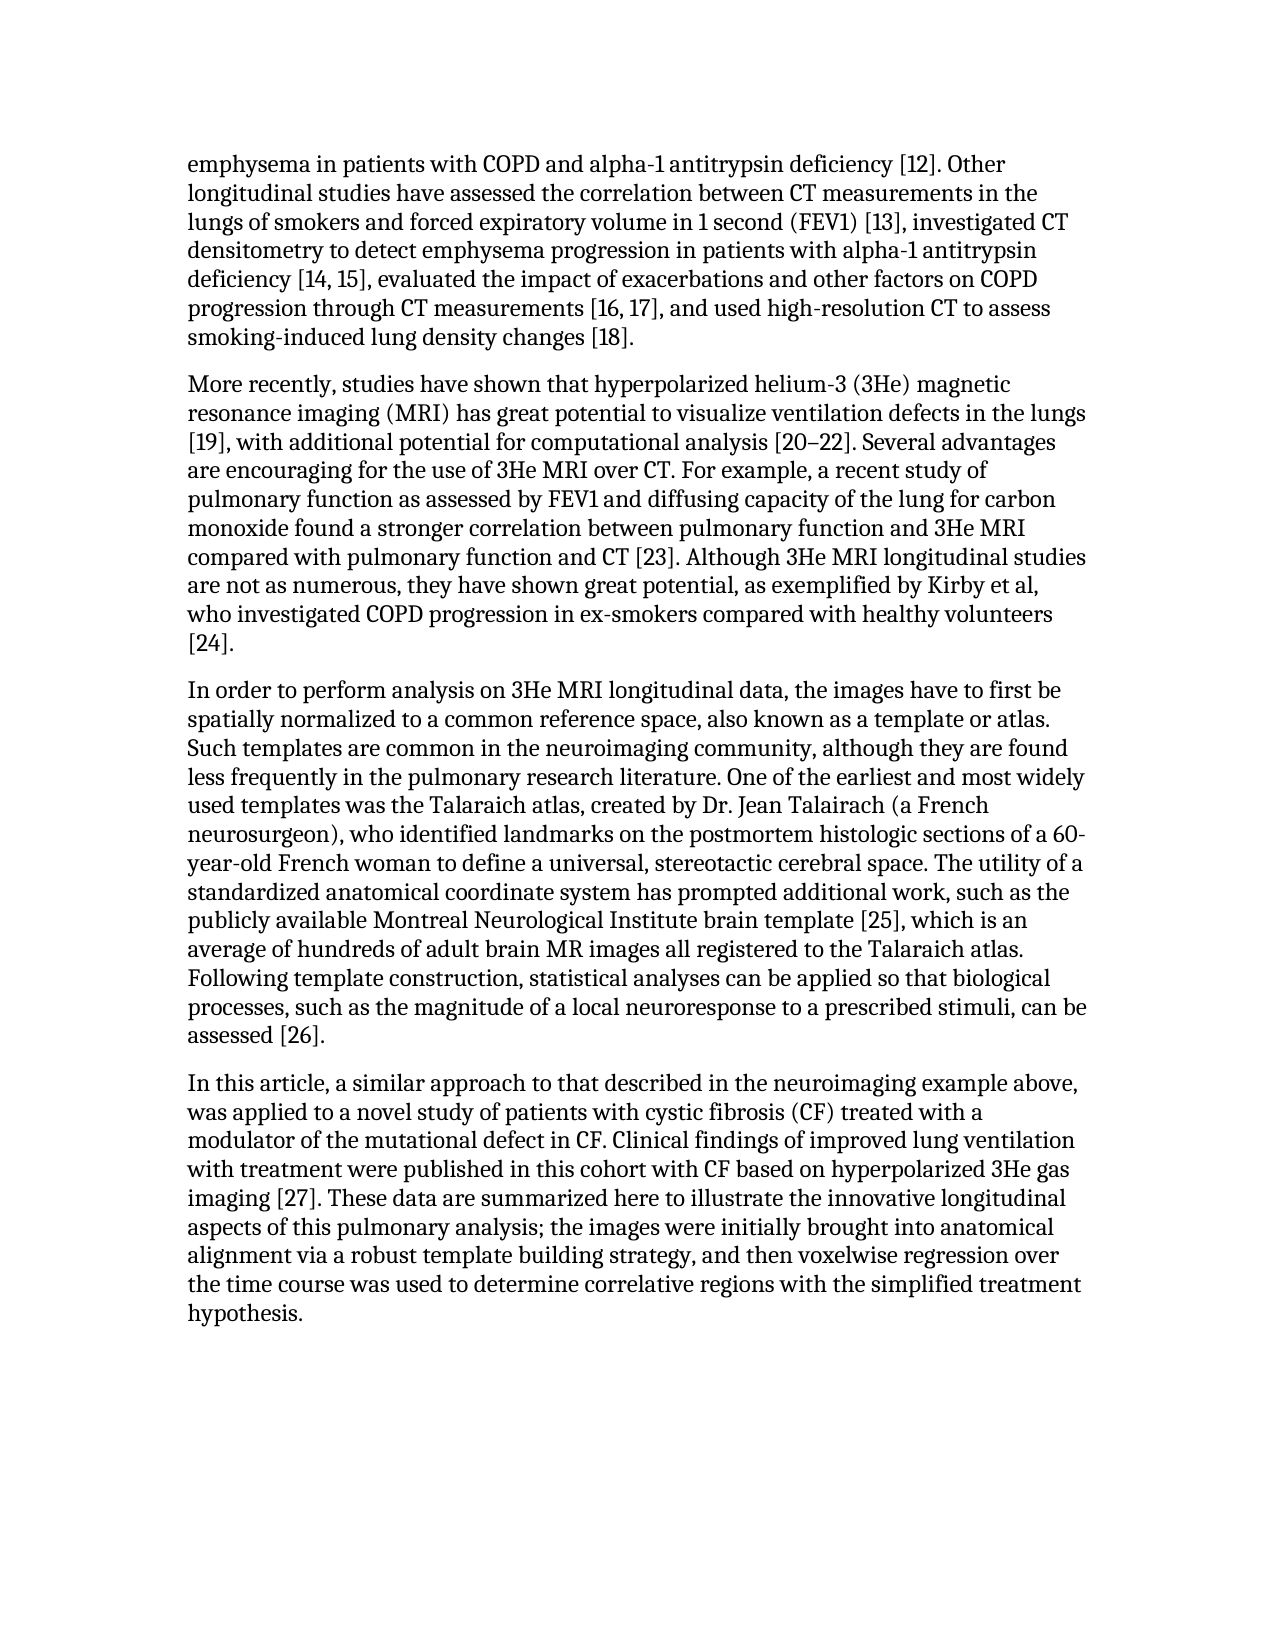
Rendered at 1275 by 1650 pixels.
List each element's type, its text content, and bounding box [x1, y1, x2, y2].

text More recently, studies have shown that hyperpolarized helium-3 (3He) magnetic resonance imaging (MRI) has great potential to visualize ventilation defects in the lungs [19], with additional potential for computational analysis [20–22]. Several advantages are encouraging for the use of 3He MRI over CT. For example, a recent study of pulmonary function as assessed by FEV1 and diffusing capacity of the lung for carbon monoxide found a stronger correlation between pulmonary function and 3He MRI compared with pulmonary function and CT [23]. Although 3He MRI longitudinal studies are not as numerous, they have shown great potential, as exemplified by Kirby et al, who investigated COPD progression in ex-smokers compared with healthy volunteers [24]. [187, 370, 1087, 657]
text In this article, a similar approach to that described in the neuroimaging example above, was applied to a novel study of patients with cystic fibrosis (CF) treated with a modulator of the mutational defect in CF. Clinical findings of improved lung ventilation with treatment were published in this cohort with CF based on hyperpolarized 3He gas imaging [27]. These data are summarized here to illustrate the innovative longitudinal aspects of this pulmonary analysis; the images were initially brought into anatomical alignment via a robust template building strategy, and then voxelwise regression over the time course was used to determine correlative regions with the simplified treatment hypothesis. [187, 1069, 1087, 1327]
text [187, 150, 1087, 351]
text In order to perform analysis on 3He MRI longitudinal data, the images have to first be spatially normalized to a common reference space, also known as a template or atlas. Such templates are common in the neuroimaging community, although they are found less frequently in the pulmonary research literature. One of the earliest and most widely used templates was the Talaraich atlas, created by Dr. Jean Talairach (a French neurosurgeon), who identified landmarks on the postmortem histologic sections of a 60-year-old French woman to define a universal, stereotactic cerebral space. The utility of a standardized anatomical coordinate system has prompted additional work, such as the publicly available Montreal Neurological Institute brain template [25], which is an average of hundreds of adult brain MR images all registered to the Talaraich atlas. Following template construction, statistical analyses can be applied so that biological processes, such as the magnitude of a local neuroresponse to a prescribed stimuli, can be assessed [26]. [187, 676, 1087, 1050]
